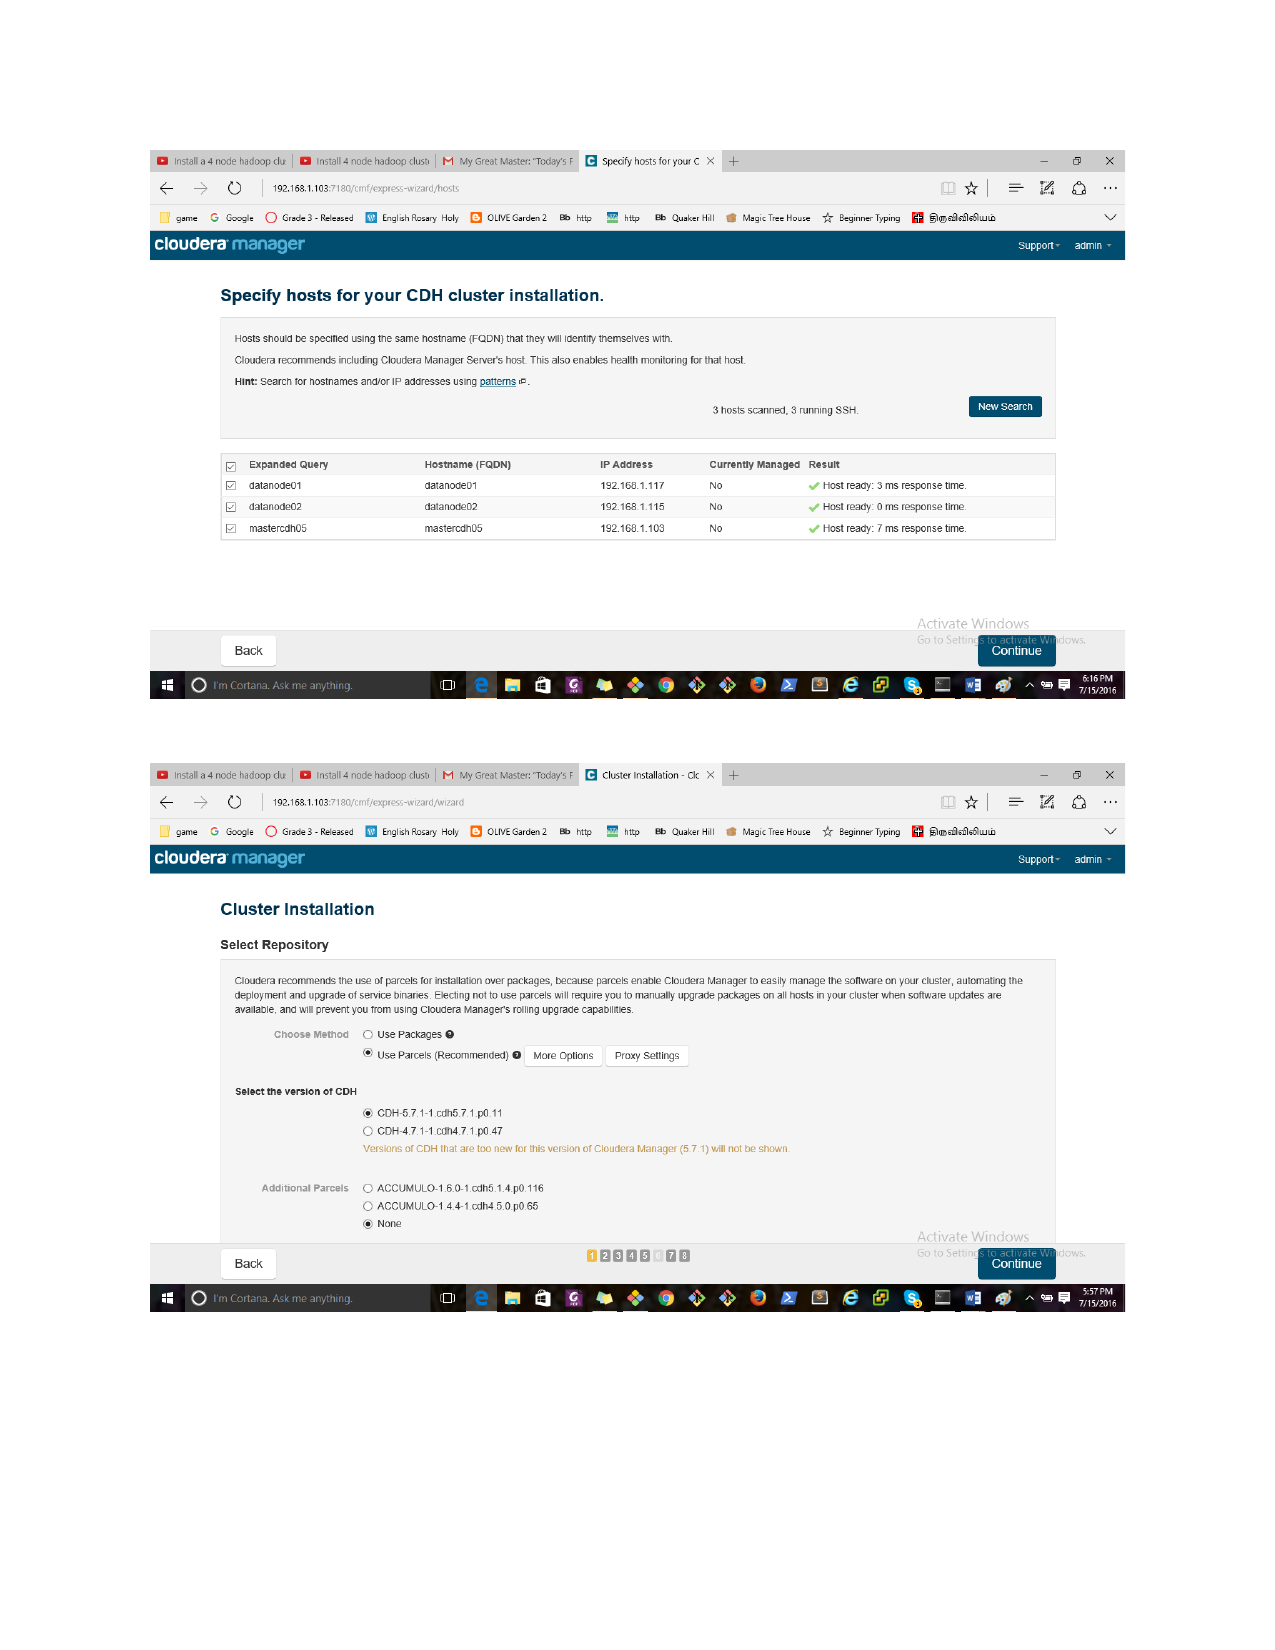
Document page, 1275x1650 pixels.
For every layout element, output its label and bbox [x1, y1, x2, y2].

picture [150, 261, 1125, 699]
picture [246, 854, 260, 863]
picture [265, 854, 296, 865]
picture [250, 240, 265, 249]
picture [218, 854, 225, 863]
picture [150, 763, 1125, 844]
picture [233, 240, 250, 249]
picture [296, 854, 302, 863]
picture [180, 851, 216, 863]
picture [156, 240, 162, 249]
picture [265, 242, 275, 249]
picture [271, 240, 304, 252]
picture [156, 854, 162, 863]
picture [166, 238, 177, 249]
picture [180, 238, 225, 249]
picture [166, 851, 177, 863]
picture [233, 854, 245, 863]
picture [150, 874, 1125, 1312]
picture [150, 150, 1125, 230]
